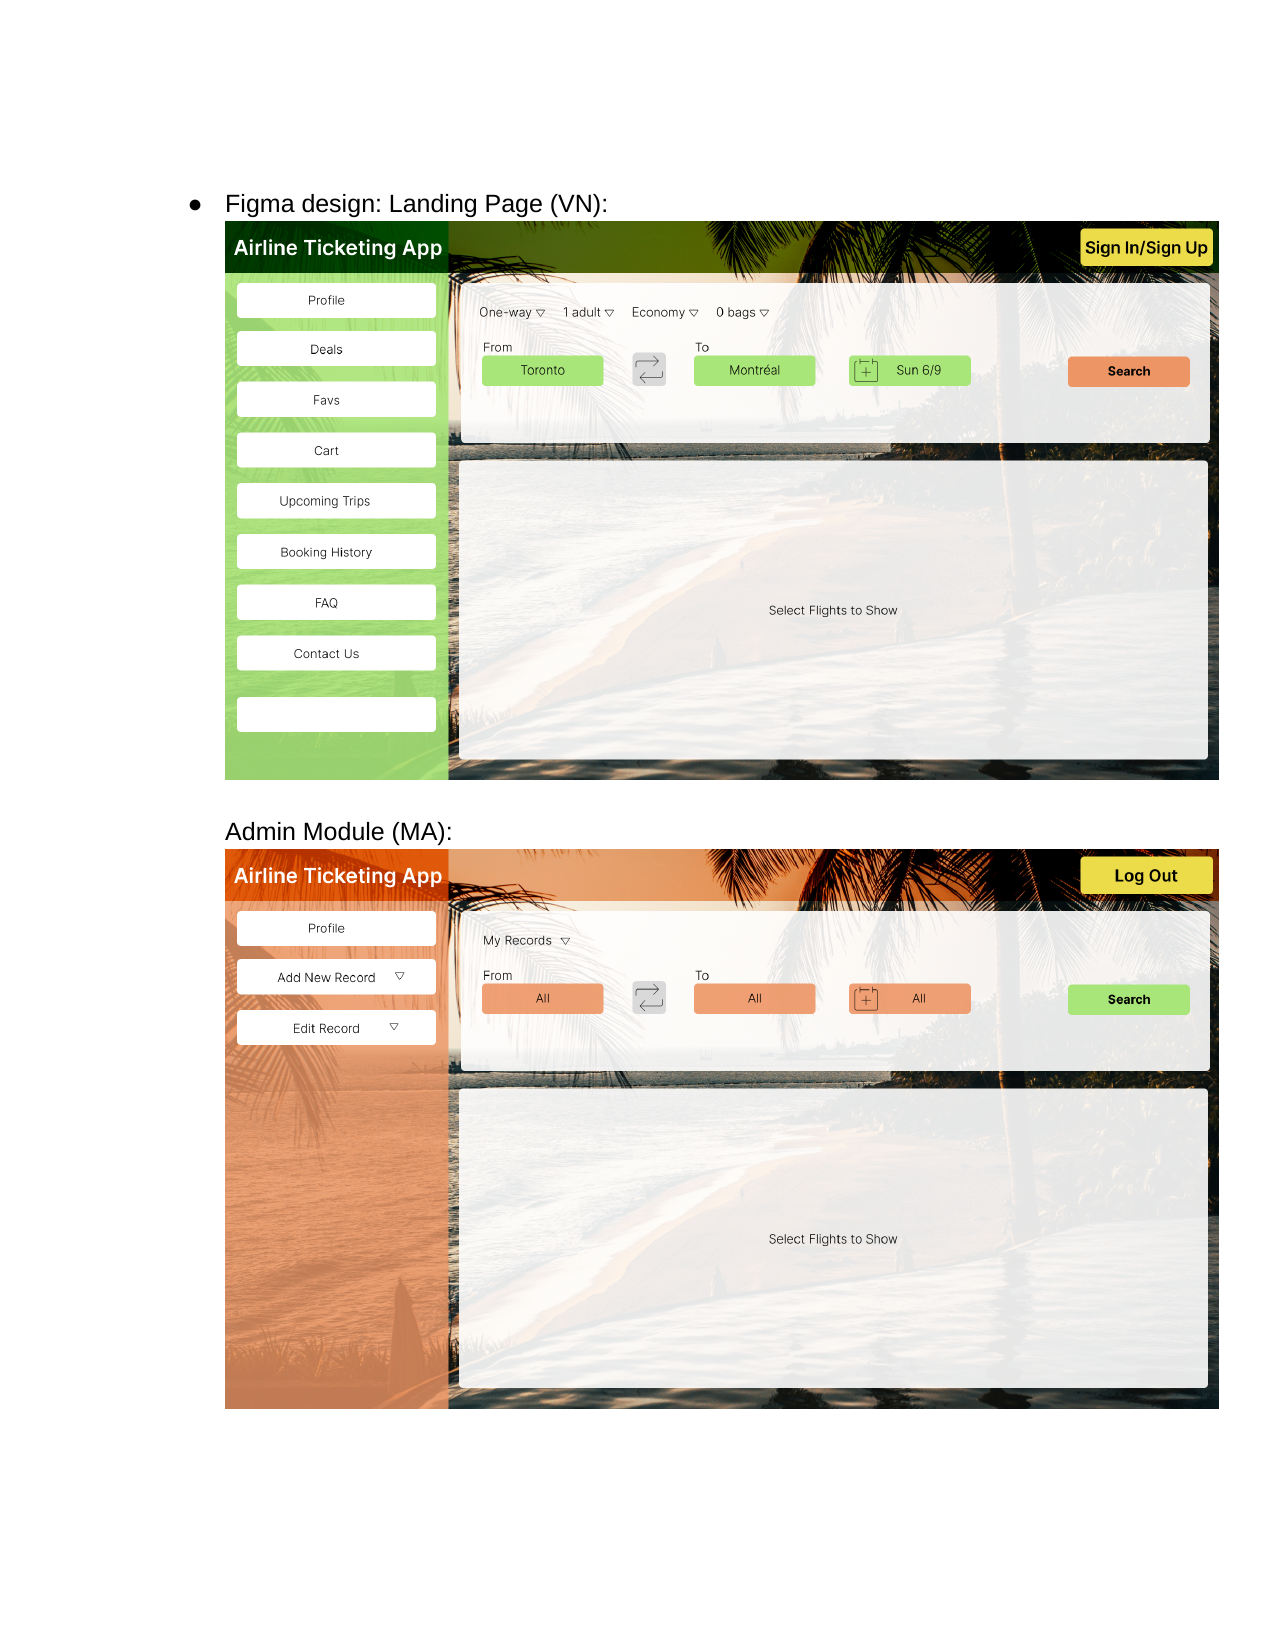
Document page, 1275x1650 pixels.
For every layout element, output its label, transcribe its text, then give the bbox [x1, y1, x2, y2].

text Admin Module (MA): [225, 817, 1144, 846]
picture [225, 849, 1219, 1409]
list Figma design: Landing Page (VN): [187, 188, 1144, 217]
picture [225, 221, 1219, 780]
